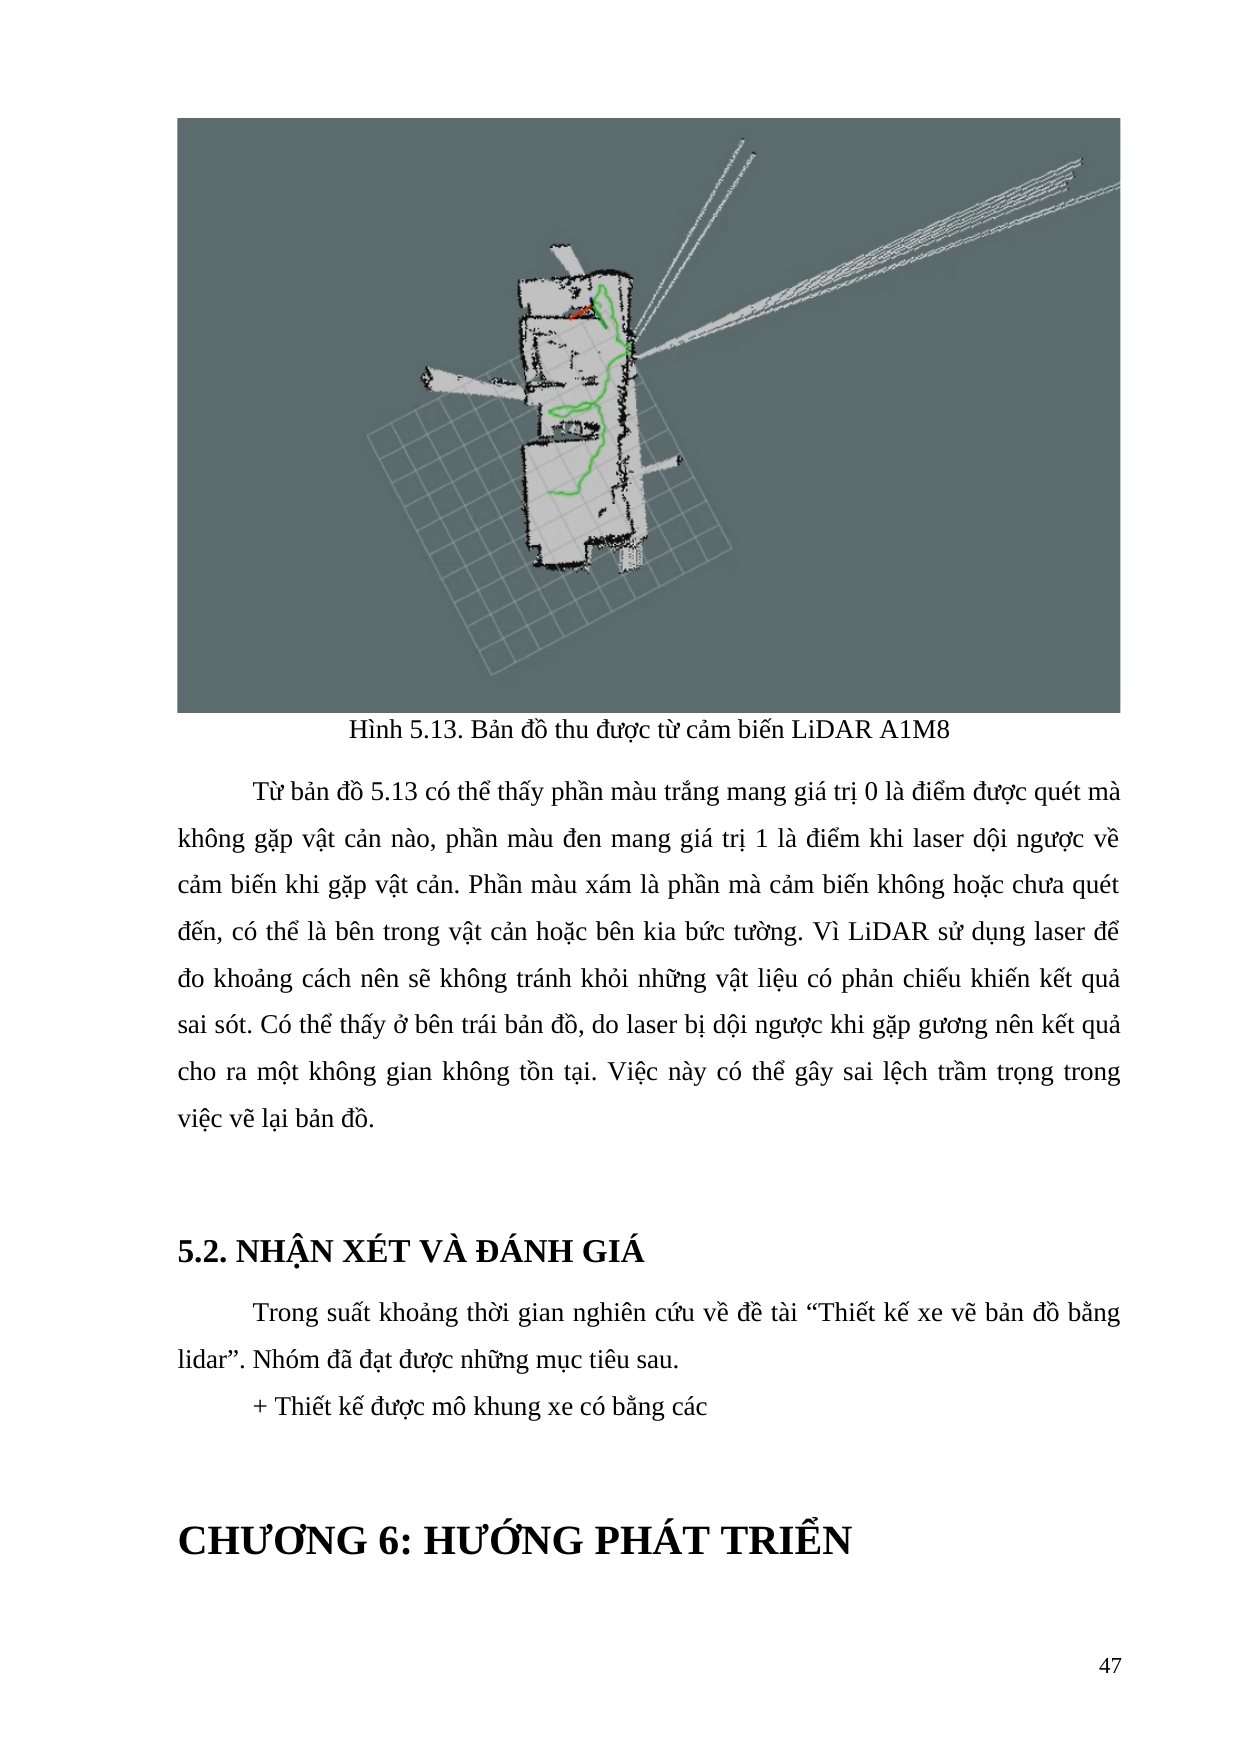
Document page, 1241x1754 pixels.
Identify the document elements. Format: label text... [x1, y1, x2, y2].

text Từ bản đồ 5.13 có thể thấy phần màu trắng mang giá trị 0 là điểm được quét mà không gặp vật cản nào, phần màu đen mang giá trị 1 là điểm khi laser dội ngược về cảm biến khi gặp vật cản. Phần màu xám là phần mà cảm biến không hoặc chưa quét đến, có thể là bên trong vật cản hoặc bên kia bức tường. Vì LiDAR sử dụng laser để đo khoảng cách nên sẽ không tránh khỏi những vật liệu có phản chiếu khiến kết quả sai sót. Có thể thấy ở bên trái bản đồ, do laser bị dội ngược khi gặp gương nên kết quả cho ra một không gian không tồn tại. Việc này có thể gây sai lệch trầm trọng trong việc vẽ lại bản đồ. [177, 775, 1122, 1133]
text + Thiết kế được mô khung xe có bằng các [177, 1390, 1122, 1421]
text Trong suất khoảng thời gian nghiên cứu về đề tài “Thiết kế xe vẽ bản đồ bằng lidar”. Nhóm đã đạt được những mục tiêu sau. [177, 1296, 1122, 1374]
picture [177, 118, 1121, 713]
subtitle 5.2. NHẬN XÉT VÀ ĐÁNH GIÁ [177, 1232, 1122, 1270]
subtitle CHƯƠNG 6: HƯỚNG PHÁT TRIỂN [177, 1515, 1122, 1563]
